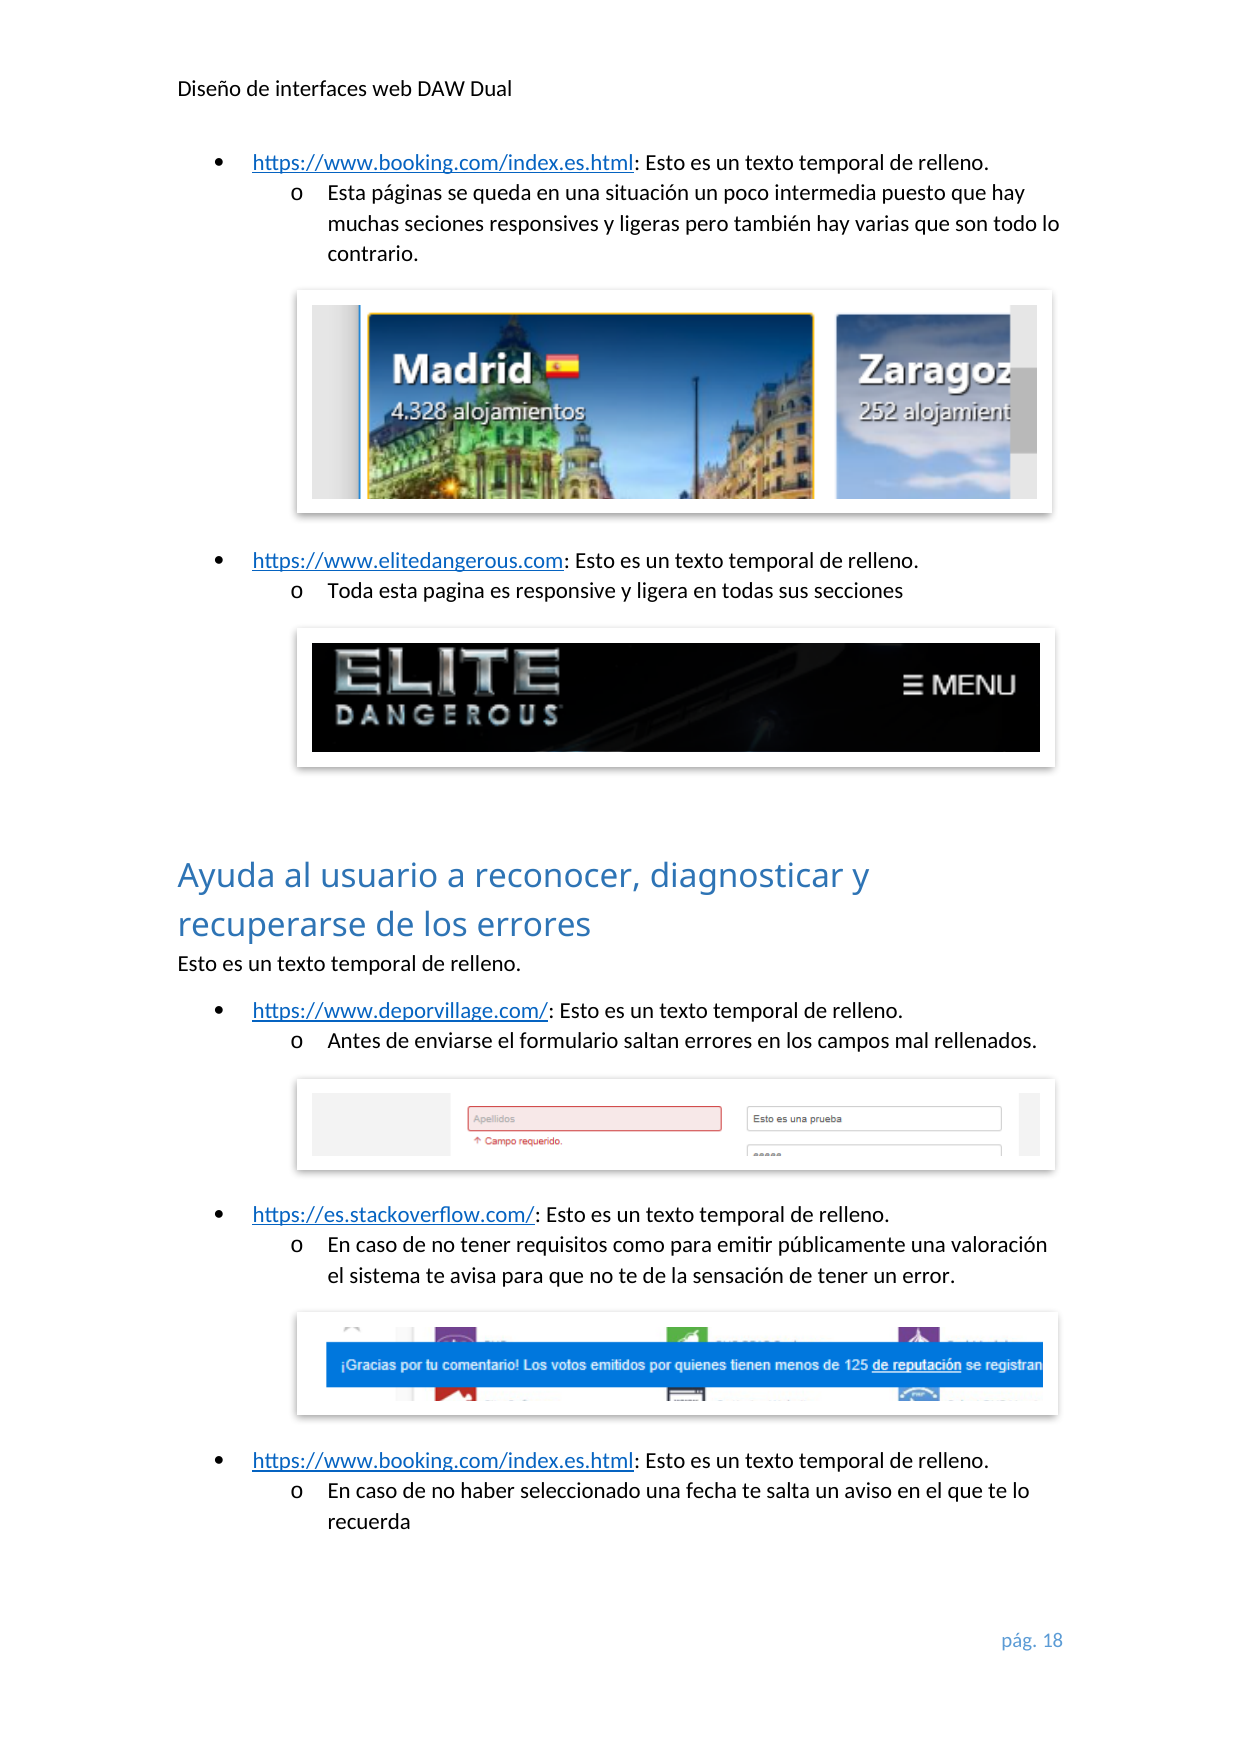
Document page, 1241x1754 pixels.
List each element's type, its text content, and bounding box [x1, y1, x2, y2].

text Esto es un texto temporal de relleno. [177, 949, 1063, 977]
list https://www.booking.com/index.es.html: Esto es un texto temporal de relleno. [215, 1446, 1063, 1474]
list Antes de enviarse el formulario saltan errores en los campos mal rellenados. [290, 1026, 1063, 1056]
picture [312, 1093, 1040, 1156]
list https://www.deporvillage.com/: Esto es un texto temporal de relleno. [215, 996, 1063, 1024]
list En caso de no tener requisitos como para emitir públicamente una valoración el sistema te avisa para que no te de la sensación de tener un error. [290, 1230, 1063, 1289]
list En caso de no haber seleccionado una fecha te salta un aviso en el que te lo recuerda [290, 1476, 1063, 1536]
list Esta páginas se queda en una situación un poco intermedia puesto que hay muchas seciones responsives y ligeras pero también hay varias que son todo lo contrario. [290, 178, 1063, 267]
list Toda esta pagina es responsive y ligera en todas sus secciones [290, 576, 1063, 605]
list https://www.booking.com/index.es.html: Esto es un texto temporal de relleno. [215, 148, 1063, 176]
subtitle Ayuda al usuario a reconocer, diagnosticar y recuperarse de los errores [177, 851, 1063, 946]
list https://www.elitedangerous.com: Esto es un texto temporal de relleno. [215, 546, 1063, 574]
list https://es.stackoverflow.com/: Esto es un texto temporal de relleno. [215, 1200, 1063, 1228]
picture [312, 305, 1037, 499]
picture [312, 643, 1040, 752]
picture [312, 1327, 1043, 1401]
